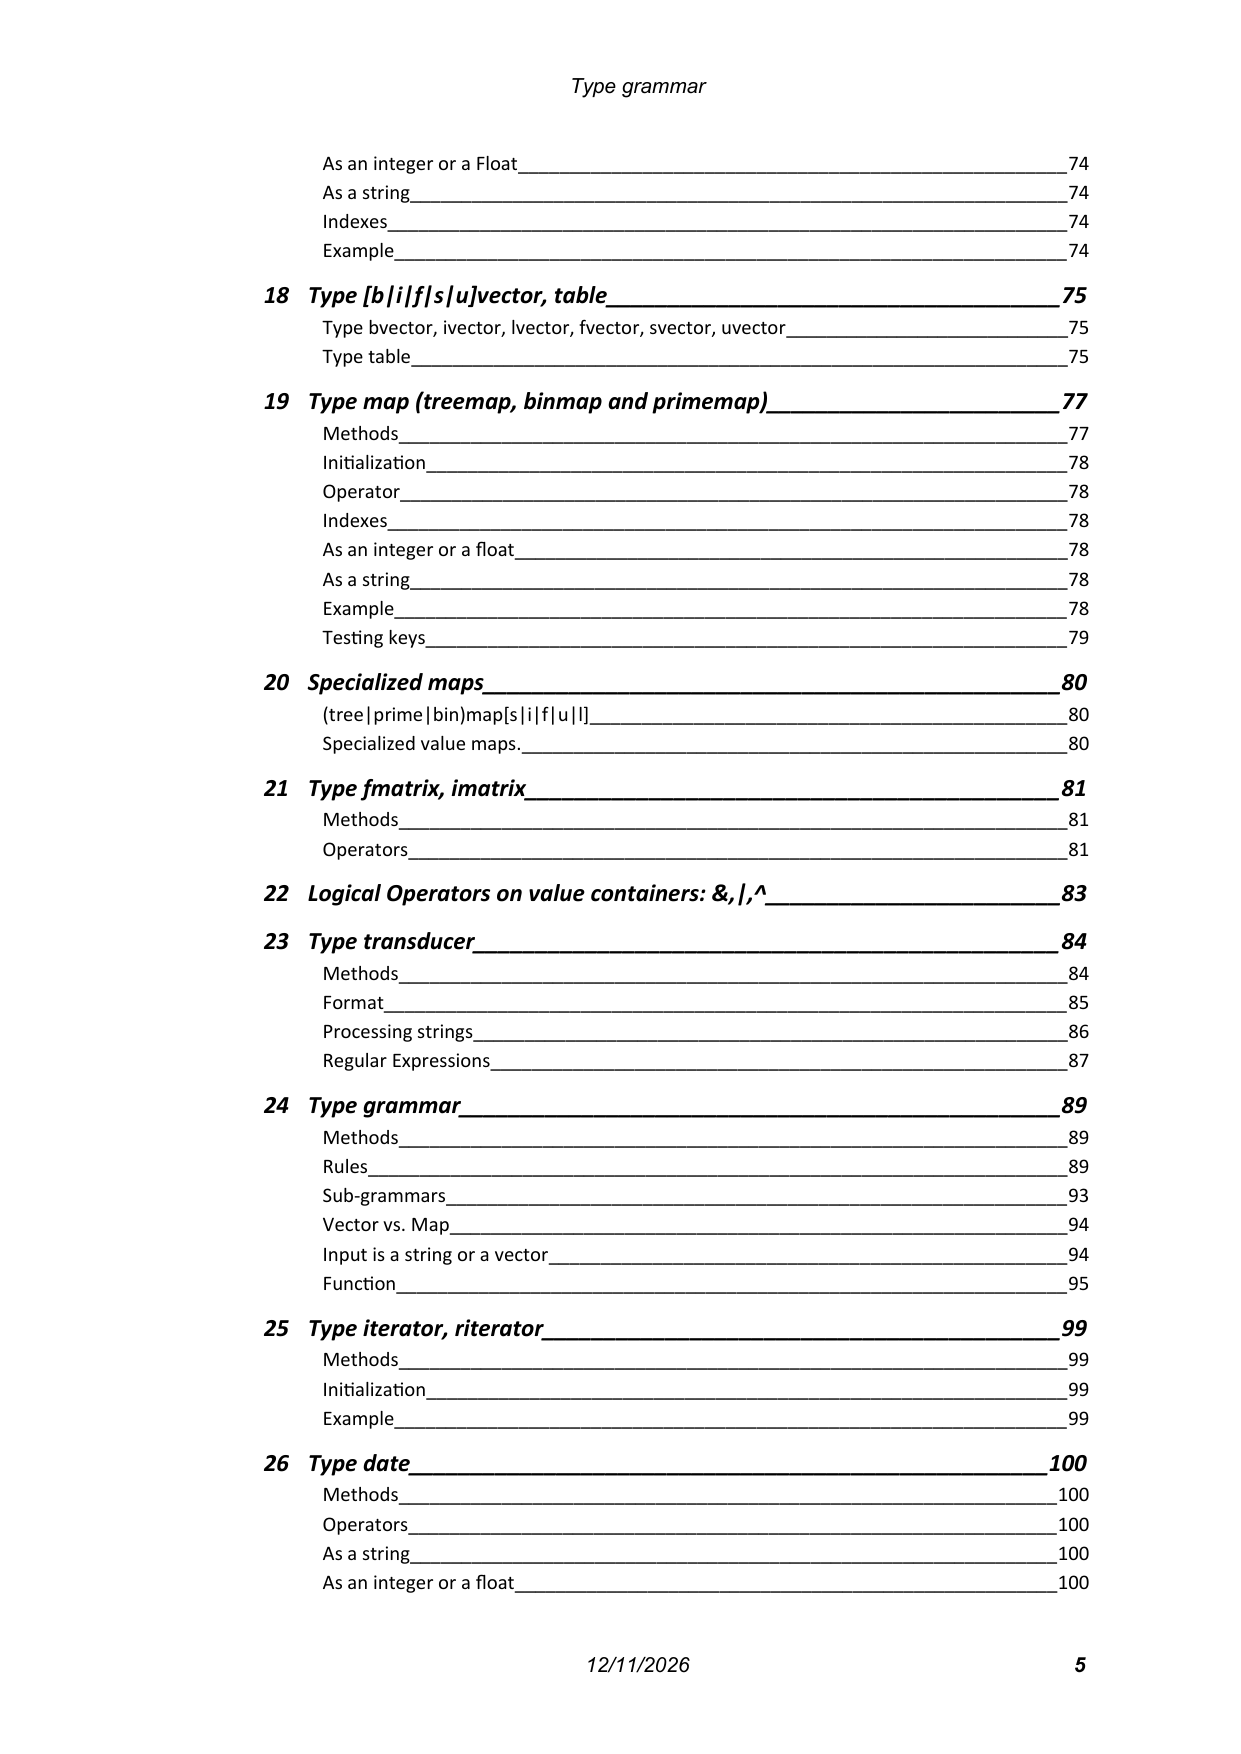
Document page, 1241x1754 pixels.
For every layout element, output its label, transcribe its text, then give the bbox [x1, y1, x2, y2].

text Methods 100 [308, 1482, 1090, 1507]
text Processing strings 86 [308, 1018, 1090, 1044]
text Methods 89 [308, 1124, 1090, 1149]
text Type table 75 [308, 343, 1090, 369]
text Type bvector, ivector, lvector, fvector, svector, uvector 75 [308, 314, 1090, 339]
text As a string 74 [308, 179, 1090, 204]
text As an integer or a Float 74 [308, 150, 1090, 175]
text 25 Type iterator, riterator 99 [249, 1312, 1090, 1342]
text As a string 100 [308, 1540, 1090, 1565]
text Operator 78 [308, 478, 1090, 504]
text Format 85 [308, 989, 1090, 1014]
text Example 74 [308, 237, 1090, 263]
text Testing keys 79 [308, 624, 1090, 649]
text Example 99 [308, 1405, 1090, 1430]
text Regular Expressions 87 [308, 1047, 1090, 1073]
text Indexes 74 [308, 208, 1090, 234]
text Indexes 78 [308, 507, 1090, 533]
text Methods 99 [308, 1347, 1090, 1372]
text 24 Type grammar 89 [249, 1089, 1090, 1120]
text Methods 81 [308, 807, 1090, 832]
text 21 Type fmatrix, imatrix 81 [249, 772, 1090, 802]
text 20 Specialized maps 80 [249, 666, 1090, 696]
text Methods 84 [308, 960, 1090, 985]
text Initialization 99 [308, 1376, 1090, 1401]
text Function 95 [308, 1270, 1090, 1295]
text Sub-grammars 93 [308, 1182, 1090, 1208]
text 26 Type date 100 [249, 1447, 1090, 1477]
text As a string 78 [308, 566, 1090, 591]
text As an integer or a float 78 [308, 537, 1090, 562]
text Input is a string or a vector 94 [308, 1241, 1090, 1266]
text Vector vs. Map 94 [308, 1212, 1090, 1237]
text (tree|prime|bin)map[s|i|f|u|l] 80 [308, 701, 1090, 726]
text 22 Logical Operators on value containers: &,|,^ 83 [249, 877, 1090, 908]
text Specialized value maps. 80 [308, 730, 1090, 755]
text Initialization 78 [308, 449, 1090, 474]
text 18 Type [b|i|f|s|u]vector, table 75 [249, 279, 1090, 310]
text 23 Type transducer 84 [249, 925, 1090, 956]
text Operators 81 [308, 836, 1090, 861]
text Methods 77 [308, 420, 1090, 445]
text As an integer or a float 100 [308, 1569, 1090, 1594]
text Example 78 [308, 595, 1090, 620]
text Operators 100 [308, 1511, 1090, 1536]
text Rules 89 [308, 1153, 1090, 1179]
text 19 Type map (treemap, binmap and primemap) 77 [249, 385, 1090, 416]
